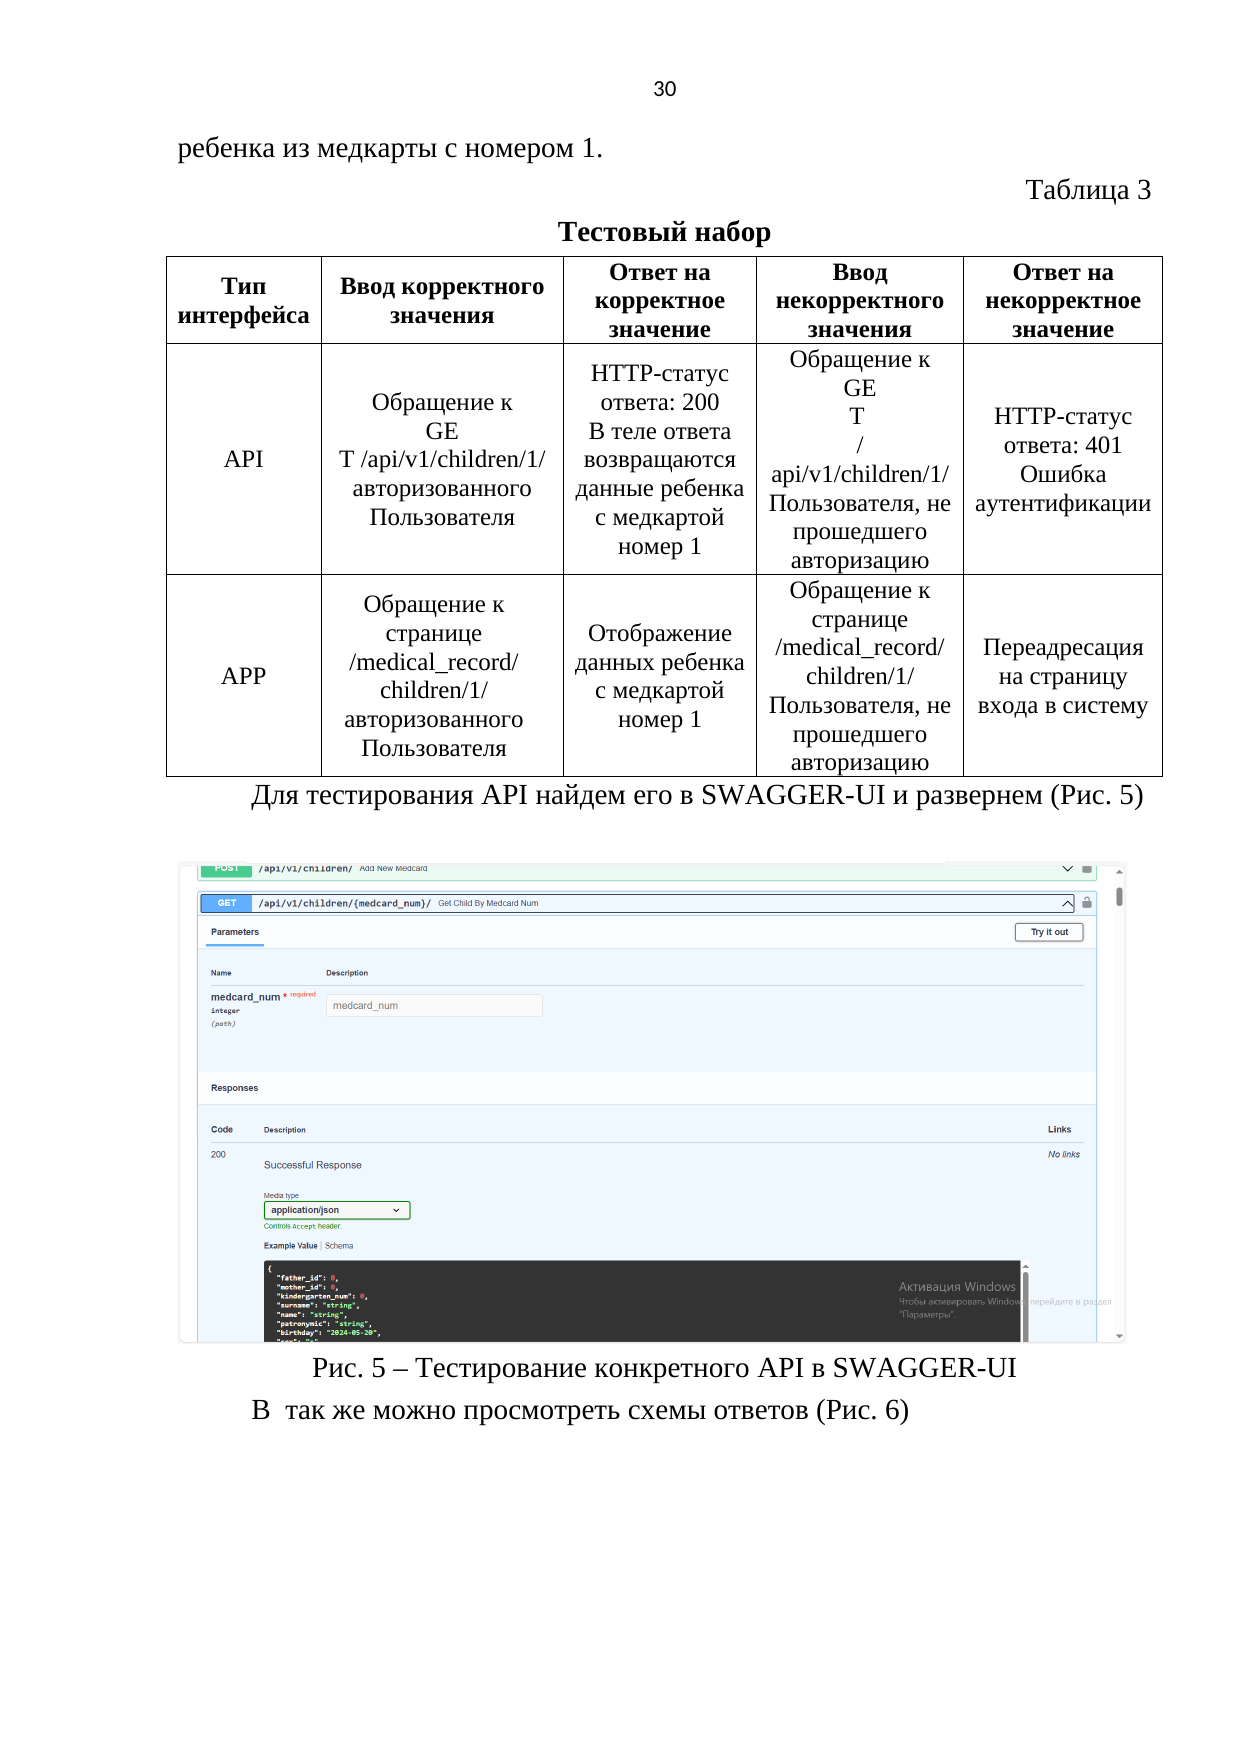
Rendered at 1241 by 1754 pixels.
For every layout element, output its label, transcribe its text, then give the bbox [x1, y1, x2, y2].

table_cell APP [167, 575, 321, 776]
table_cell Обращение к GET /api/v1/children/1/ Пользователя, не прошедшего авторизацию [757, 344, 963, 574]
text Рис. 5 – Тестирование конкретного API в SWAGGER-UI [177, 1351, 1152, 1384]
table_cell HTTP-cтатус ответа: 401 Ошибка аутентификации [964, 344, 1162, 574]
table_cell HTTP-cтатус ответа: 200 В теле ответа возвращаются данные ребенка с медкартой номер 1 [564, 344, 756, 574]
table_cell API [167, 344, 321, 574]
text Таблица 3 [177, 172, 1152, 205]
text Тестовый набор [177, 214, 1152, 247]
table_header Ввод некорректного значения [757, 257, 963, 343]
text В так же можно просмотреть схемы ответов (Рис. 6) [177, 1392, 1152, 1426]
table_cell Обращение к странице /medical_record/ children/1/ Пользователя, не прошедшего авторизацию [757, 575, 963, 776]
table_header Ввод корректного значения [322, 257, 563, 343]
table_cell Обращение к GET /api/v1/children/1/ авторизованного Пользователя [322, 344, 563, 574]
text Для тестирования API найдем его в SWAGGER-UI и развернем (Рис. 5) [177, 777, 1152, 811]
picture [177, 861, 1128, 1344]
table_cell Обращение к странице /medical_record/ children/1/ авторизованного Пользователя [322, 575, 563, 776]
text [177, 130, 1152, 163]
table_header Тип интерфейса [167, 257, 321, 343]
table_header Ответ на некорректное значение [964, 257, 1162, 343]
table_cell Переадресация на страницу входа в систему [964, 575, 1162, 776]
table_cell Отображение данных ребенка с медкартой номер 1 [564, 575, 756, 776]
table_header Ответ на корректное значение [564, 257, 756, 343]
